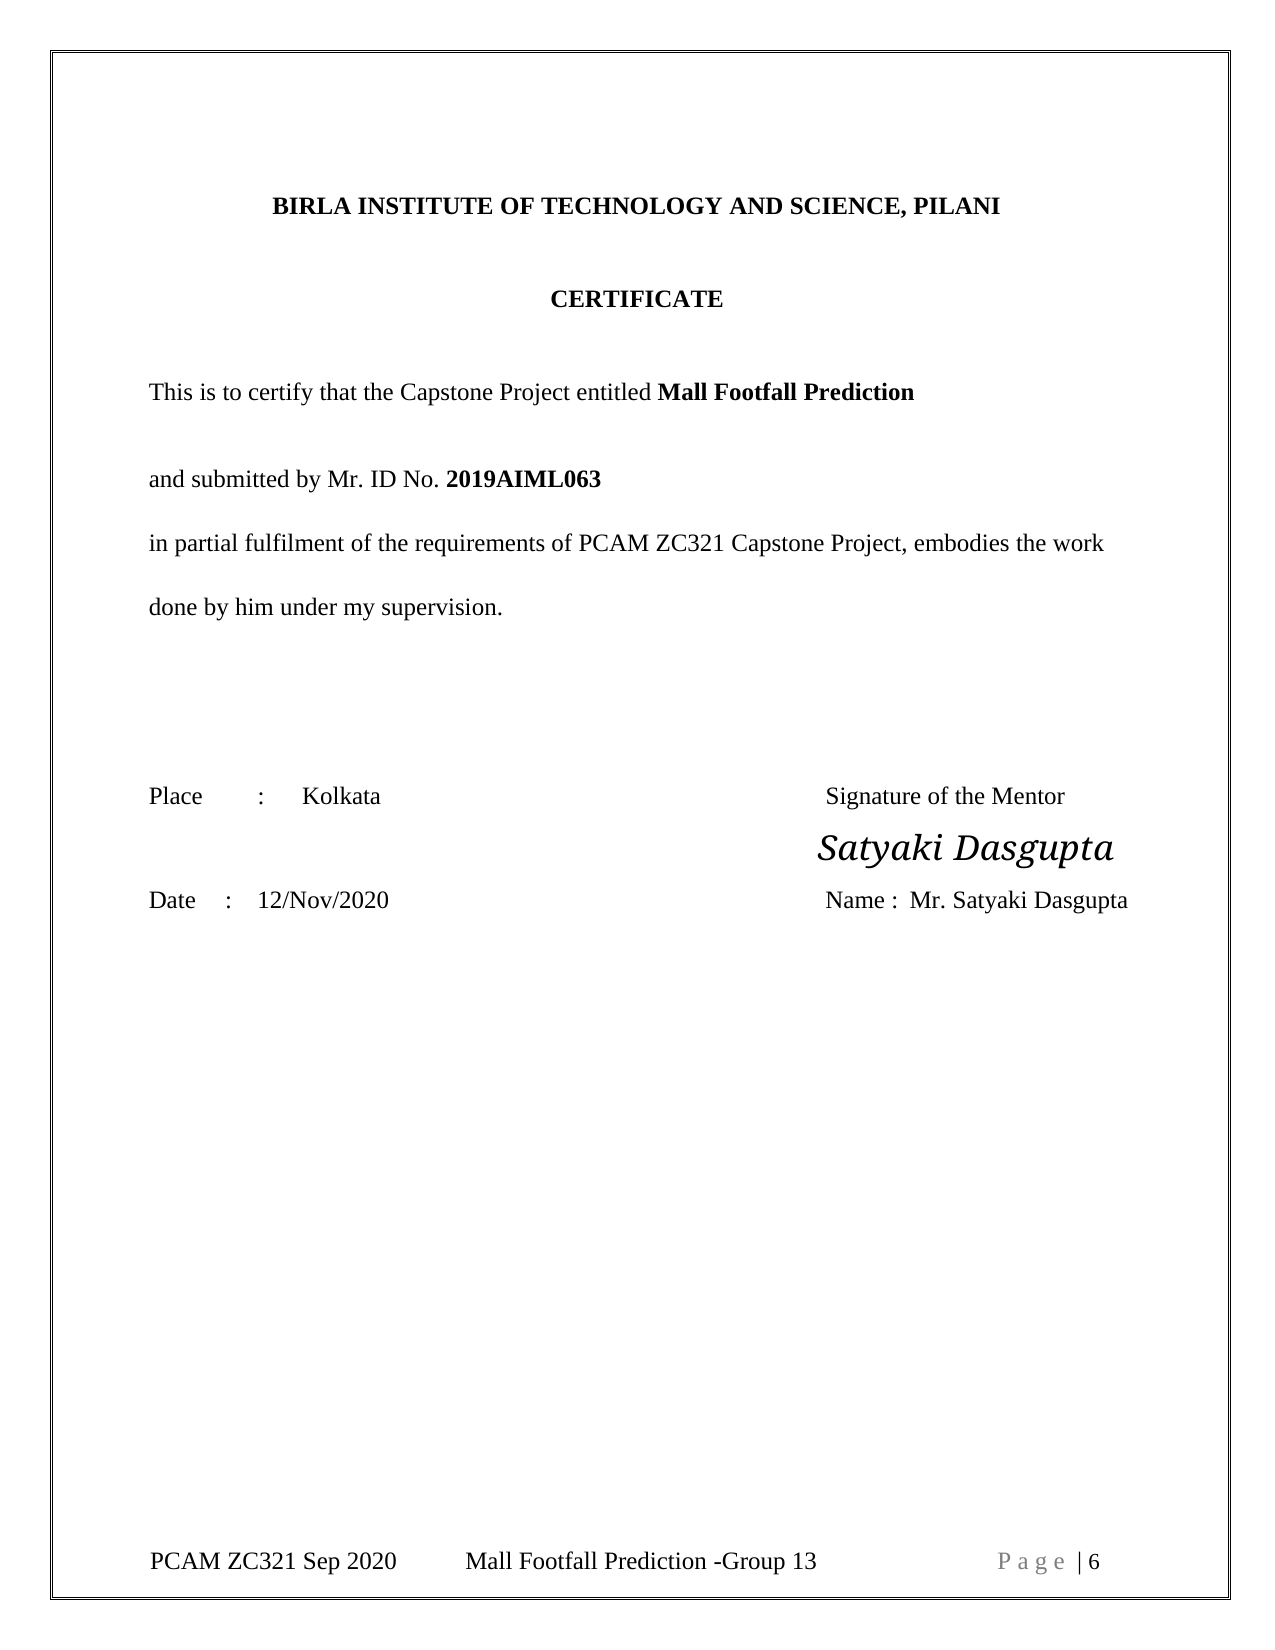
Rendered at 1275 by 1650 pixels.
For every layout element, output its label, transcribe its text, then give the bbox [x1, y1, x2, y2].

text Date : 12/Nov/2020 Name : Mr. Satyaki Dasgupta [148, 885, 1228, 914]
text This is to certify that the Capstone Project entitled Mall Footfall Prediction [148, 377, 1228, 406]
text in partial fulfilment of the requirements of PCAM ZC321 Capstone Project, embodies the work done by him under my supervision. [148, 528, 1104, 621]
text CERTIFICATE [337, 284, 937, 313]
text and submitted by Mr. ID No. 2019AIML063 [148, 464, 1228, 493]
text Satyaki Dasgupta [817, 823, 1228, 870]
text Place : Kolkata Signature of the Mentor [148, 781, 1228, 810]
text BIRLA INSTITUTE OF TECHNOLOGY AND SCIENCE, PILANI [161, 191, 1111, 220]
